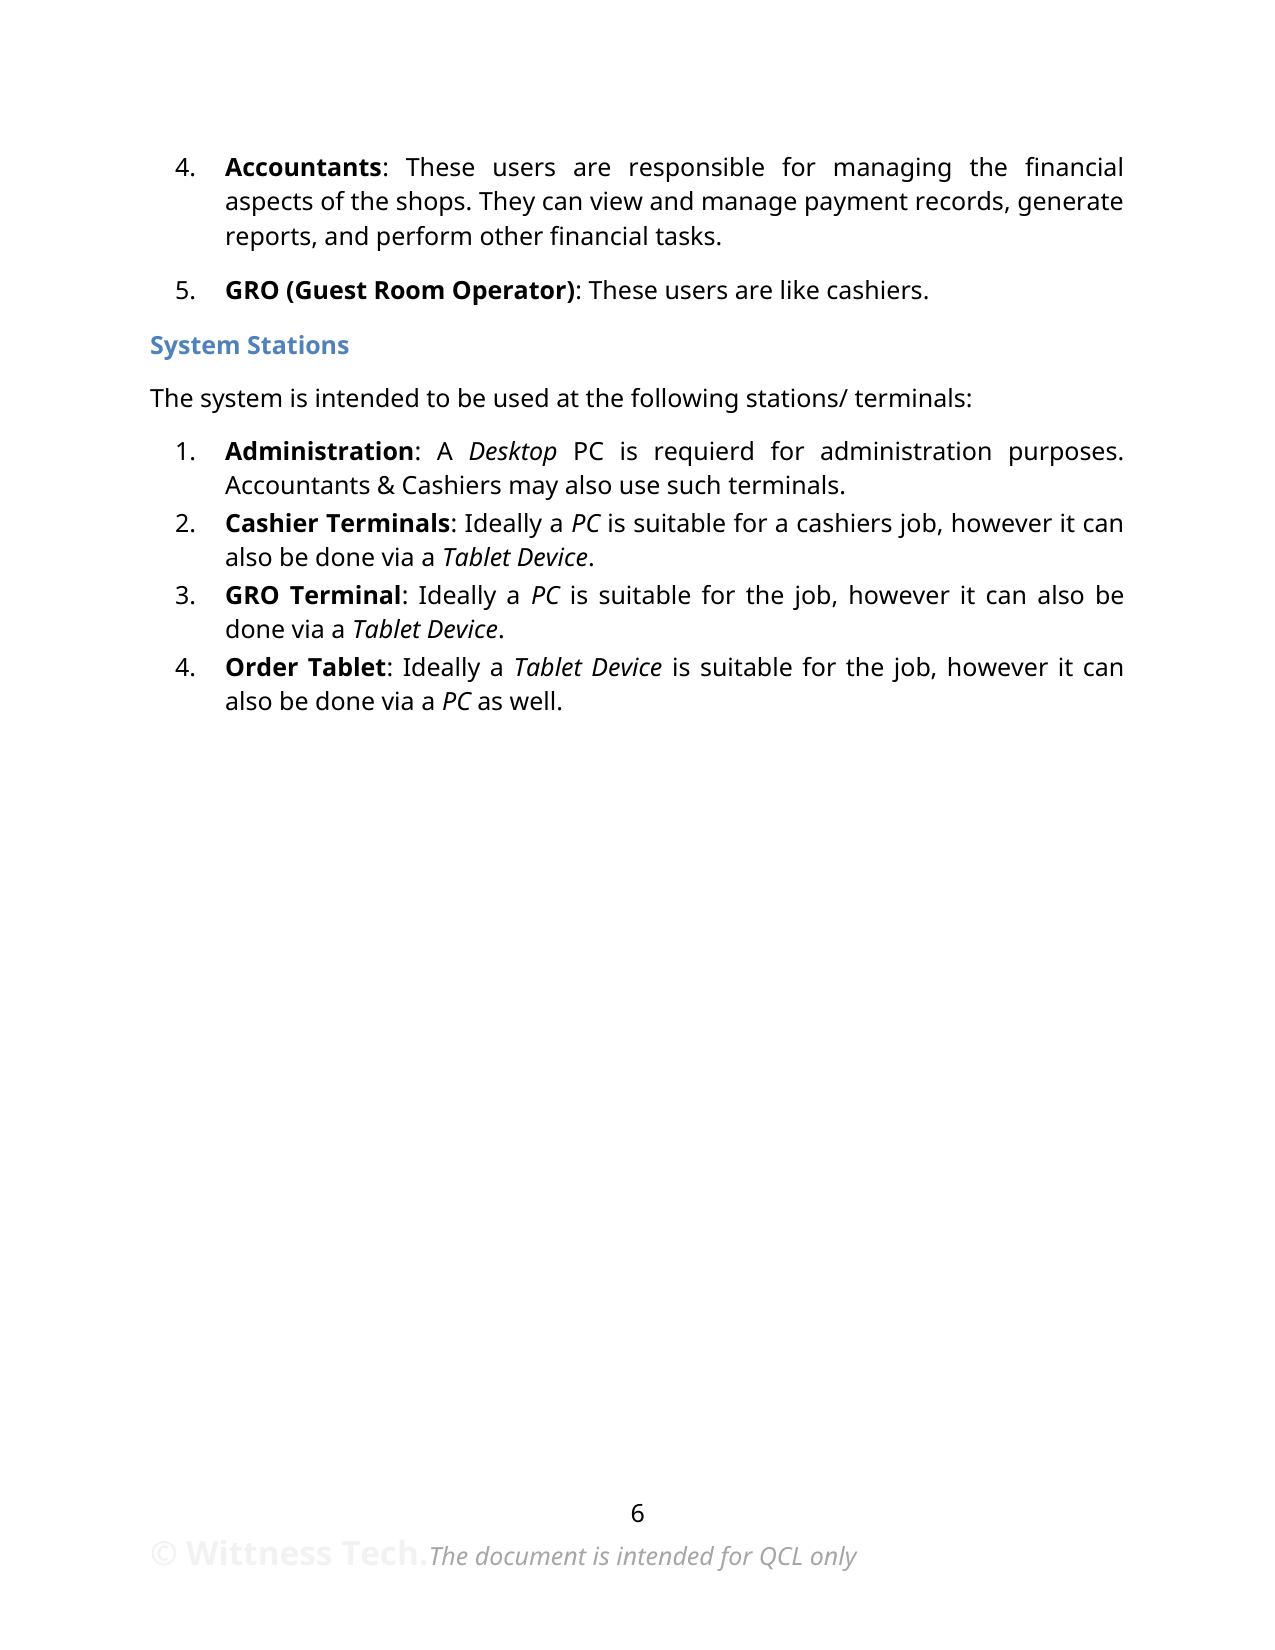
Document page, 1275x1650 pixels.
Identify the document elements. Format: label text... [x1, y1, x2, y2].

list Administration: A Desktop PC is requierd for administration purposes. Accountants & Cashiers may also use such terminals. [175, 433, 1125, 502]
list Cashier Terminals: Ideally a PC is suitable for a cashiers job, however it can also be done via a Tablet Device. [175, 505, 1125, 573]
list Accountants: These users are responsible for managing the financial aspects of the shops. They can view and manage payment records, generate reports, and perform other financial tasks. [175, 150, 1125, 252]
text The system is intended to be used at the following stations/ terminals: [150, 381, 1125, 415]
list GRO Terminal: Ideally a PC is suitable for the job, however it can also be done via a Tablet Device. [175, 577, 1125, 645]
list GRO (Guest Room Operator): These users are like cashiers. [175, 273, 1125, 307]
list Order Tablet: Ideally a Tablet Device is suitable for the job, however it can also be done via a PC as well. [175, 649, 1125, 717]
subtitle System Stations [150, 328, 1125, 362]
